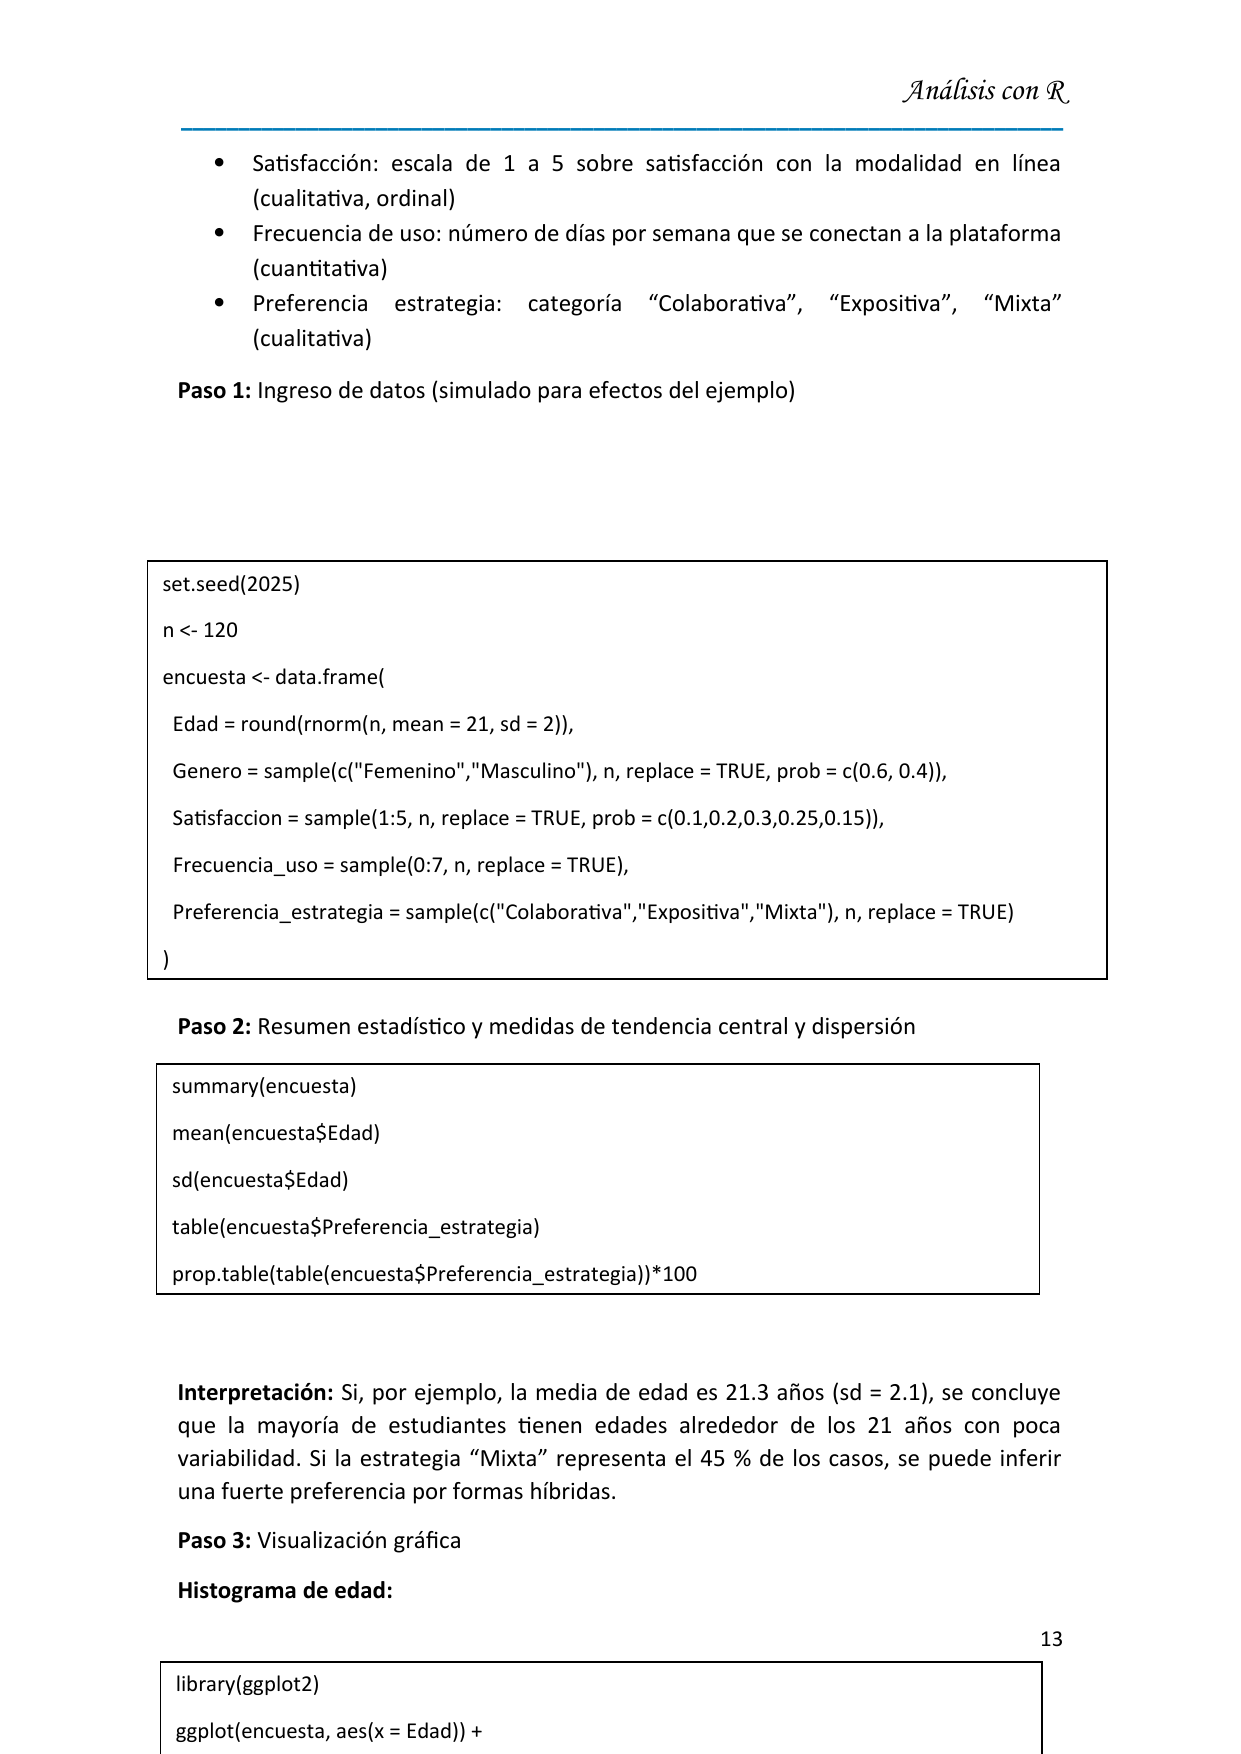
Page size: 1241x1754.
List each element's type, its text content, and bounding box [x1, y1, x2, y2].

list Satisfacción: escala de 1 a 5 sobre satisfacción con la modalidad en línea (cualitativa, ordinal) [215, 148, 1063, 213]
text Histograma de edad: [177, 1574, 1063, 1605]
text Paso 2: Resumen estadístico y medidas de tendencia central y dispersión [177, 980, 1063, 1041]
text Paso 1: Ingreso de datos (simulado para efectos del ejemplo) [177, 374, 1063, 405]
list Preferencia estrategia: categoría “Colaborativa”, “Expositiva”, “Mixta” (cualitativa) [215, 288, 1063, 353]
text Paso 3: Visualización gráfica [177, 1525, 1063, 1555]
list Frecuencia de uso: número de días por semana que se conectan a la plataforma (cuantitativa) [215, 218, 1063, 283]
text Interpretación: Si, por ejemplo, la media de edad es 21.3 años (sd = 2.1), se concluye que la mayoría de estudiantes tienen edades alrededor de los 21 años con poca variabilidad. Si la estrategia “Mixta” representa el 45 % de los casos, se puede inferir una fuerte preferencia por formas híbridas. [177, 1376, 1063, 1506]
